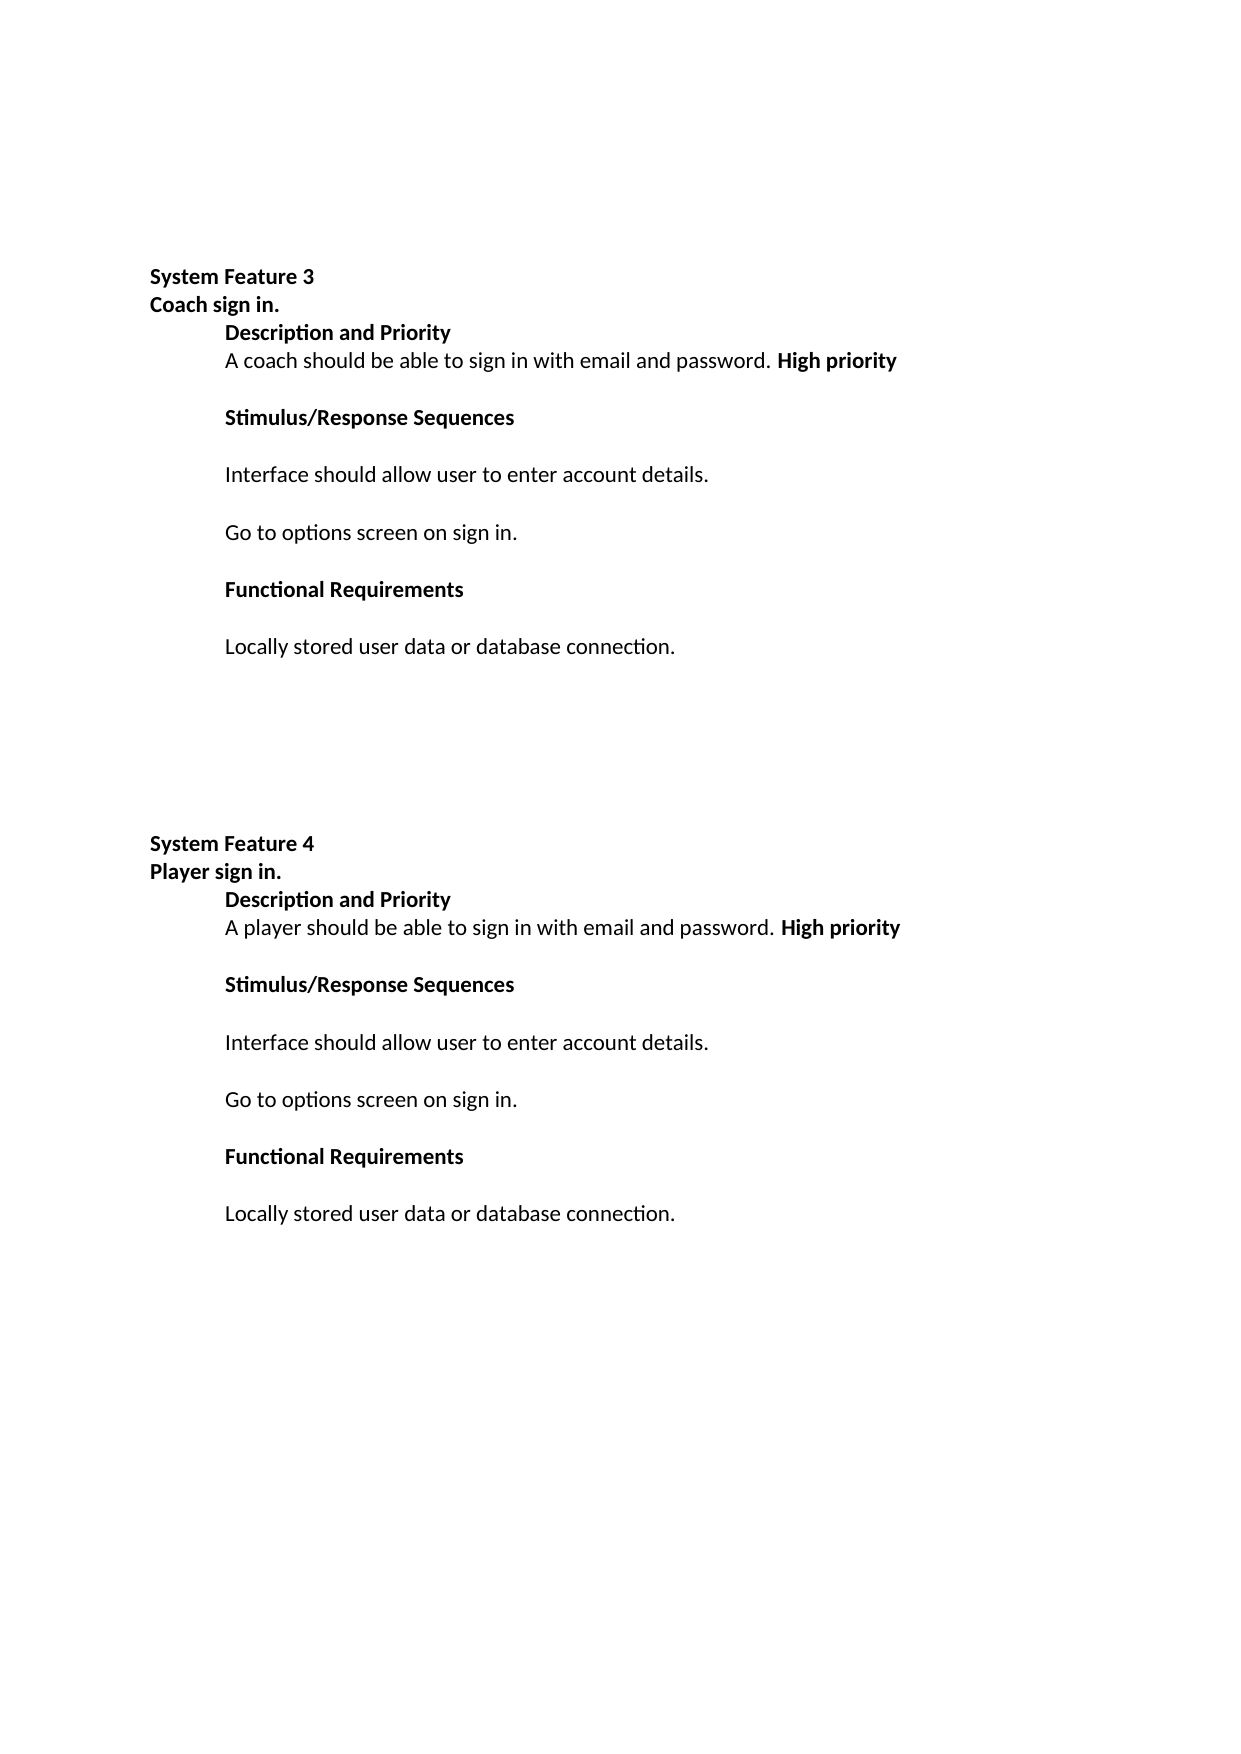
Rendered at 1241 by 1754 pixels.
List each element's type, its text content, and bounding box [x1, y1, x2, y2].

text Go to options screen on sign in. [150, 518, 1090, 546]
text Stimulus/Response Sequences [150, 971, 1090, 999]
text Description and Priority [150, 885, 1090, 913]
text Locally stored user data or database connection. [150, 1199, 1090, 1227]
text Stimulus/Response Sequences [150, 403, 1090, 431]
text Functional Requirements [150, 575, 1090, 603]
text A player should be able to sign in with email and password. High priority [150, 913, 1090, 941]
text Locally stored user data or database connection. [150, 632, 1090, 660]
text System Feature 4 [150, 829, 1090, 857]
text System Feature 3 [150, 262, 1090, 290]
text Description and Priority [150, 318, 1090, 346]
text Interface should allow user to enter account details. [150, 1028, 1090, 1056]
text Functional Requirements [150, 1142, 1090, 1170]
text Interface should allow user to enter account details. [150, 461, 1090, 488]
text Player sign in. [150, 857, 1090, 885]
text A coach should be able to sign in with email and password. High priority [150, 346, 1090, 374]
text Go to options screen on sign in. [150, 1085, 1090, 1113]
text Coach sign in. [150, 290, 1090, 318]
